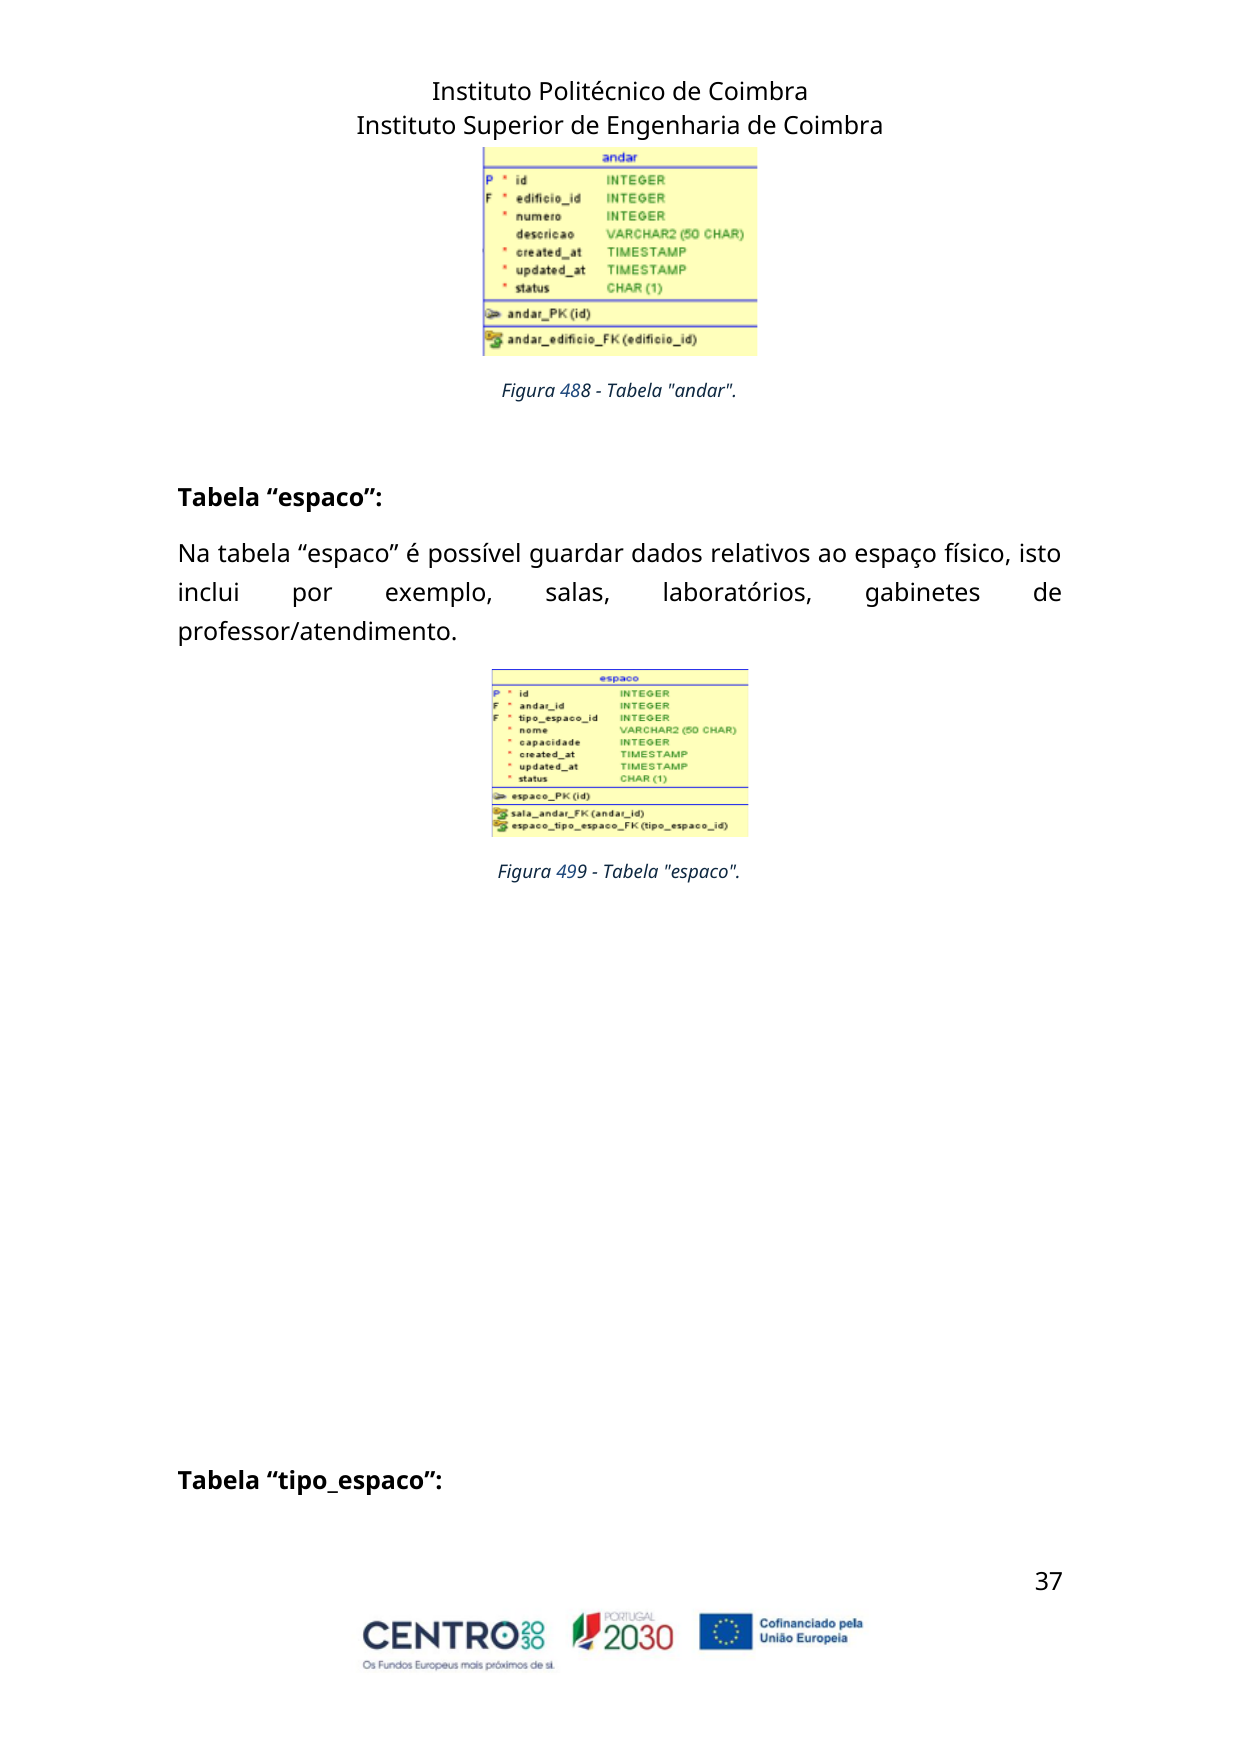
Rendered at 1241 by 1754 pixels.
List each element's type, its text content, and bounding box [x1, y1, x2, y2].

picture [349, 1597, 891, 1681]
picture [491, 669, 749, 837]
text Tabela “tipo_espaco”: [177, 1463, 1063, 1497]
text Figura 499 - Tabela "espaco". [177, 858, 1063, 884]
text Tabela “espaco”: [177, 479, 1063, 513]
text Figura 488 - Tabela "andar". [177, 377, 1063, 403]
picture [482, 147, 758, 356]
text Na tabela “espaco” é possível guardar dados relativos ao espaço físico, isto inclui por exemplo, salas, laboratórios, gabinetes de professor/atendimento. [177, 535, 1063, 648]
